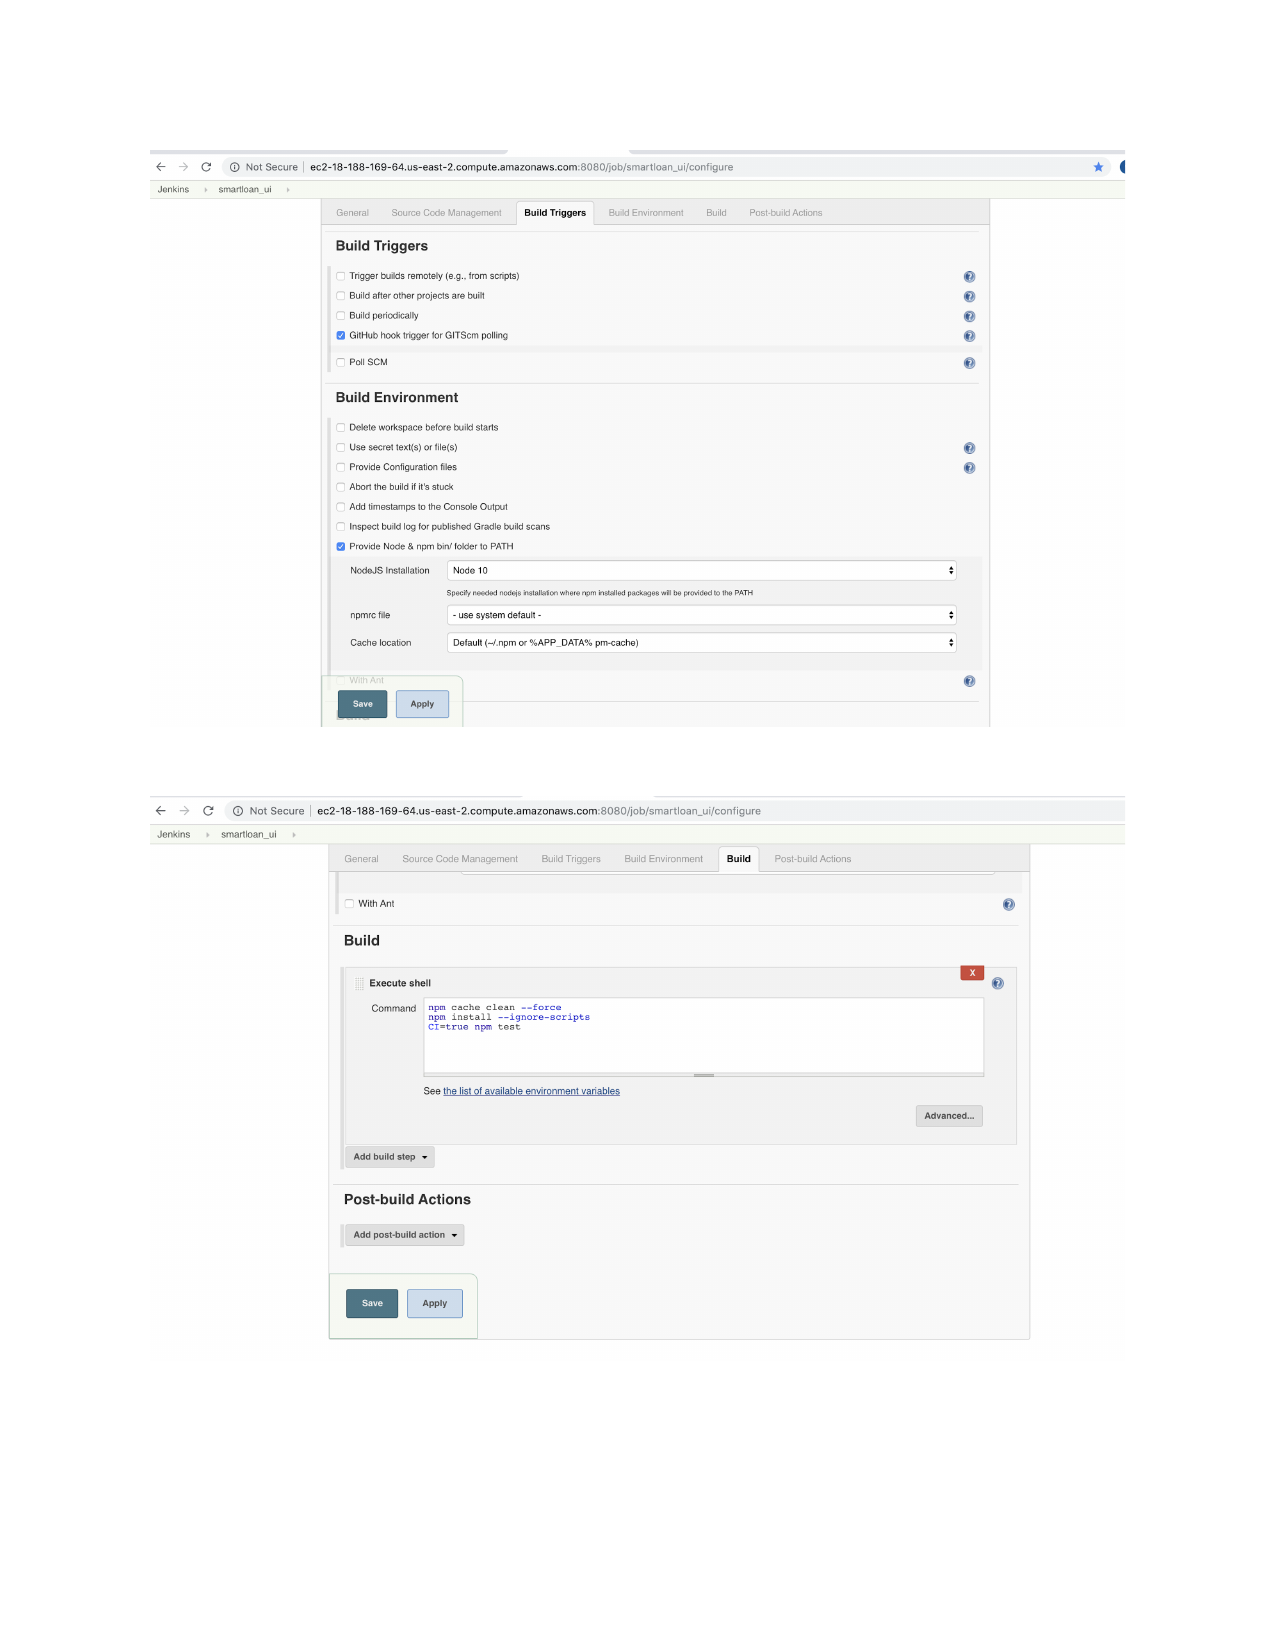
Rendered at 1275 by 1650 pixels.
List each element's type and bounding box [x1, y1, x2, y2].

picture [150, 796, 1125, 1361]
picture [150, 150, 1125, 727]
